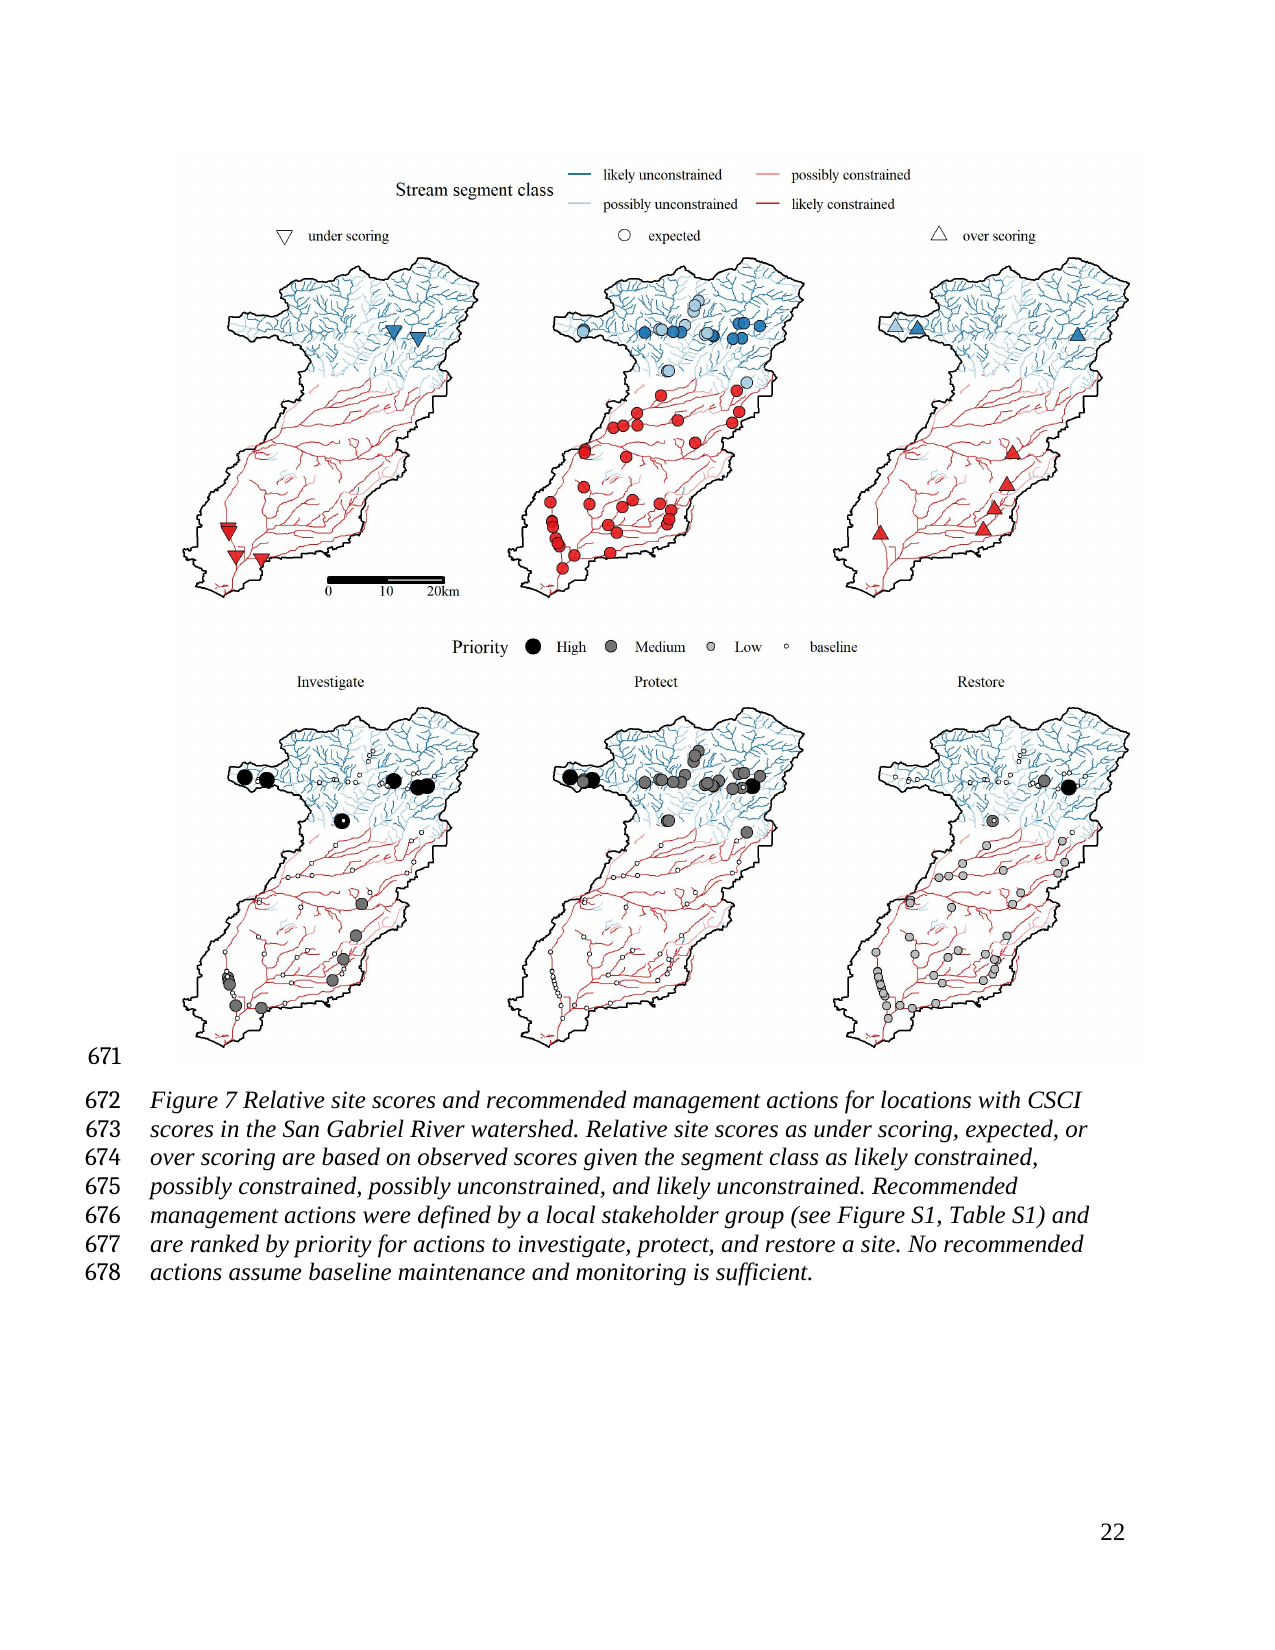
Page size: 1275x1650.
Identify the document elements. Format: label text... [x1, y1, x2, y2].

picture [168, 150, 1144, 1064]
text Figure 7 Relative site scores and recommended management actions for locations with CSCI scores in the San Gabriel River watershed. Relative site scores as under scoring, expected, or over scoring are based on observed scores given the segment class as likely constrained, possibly constrained, possibly unconstrained, and likely unconstrained. Recommended management actions were defined by a local stakeholder group (see Figure S1, Table S1) and are ranked by priority for actions to investigate, protect, and restore a site. No recommended actions assume baseline maintenance and monitoring is sufficient. [150, 1085, 1125, 1286]
